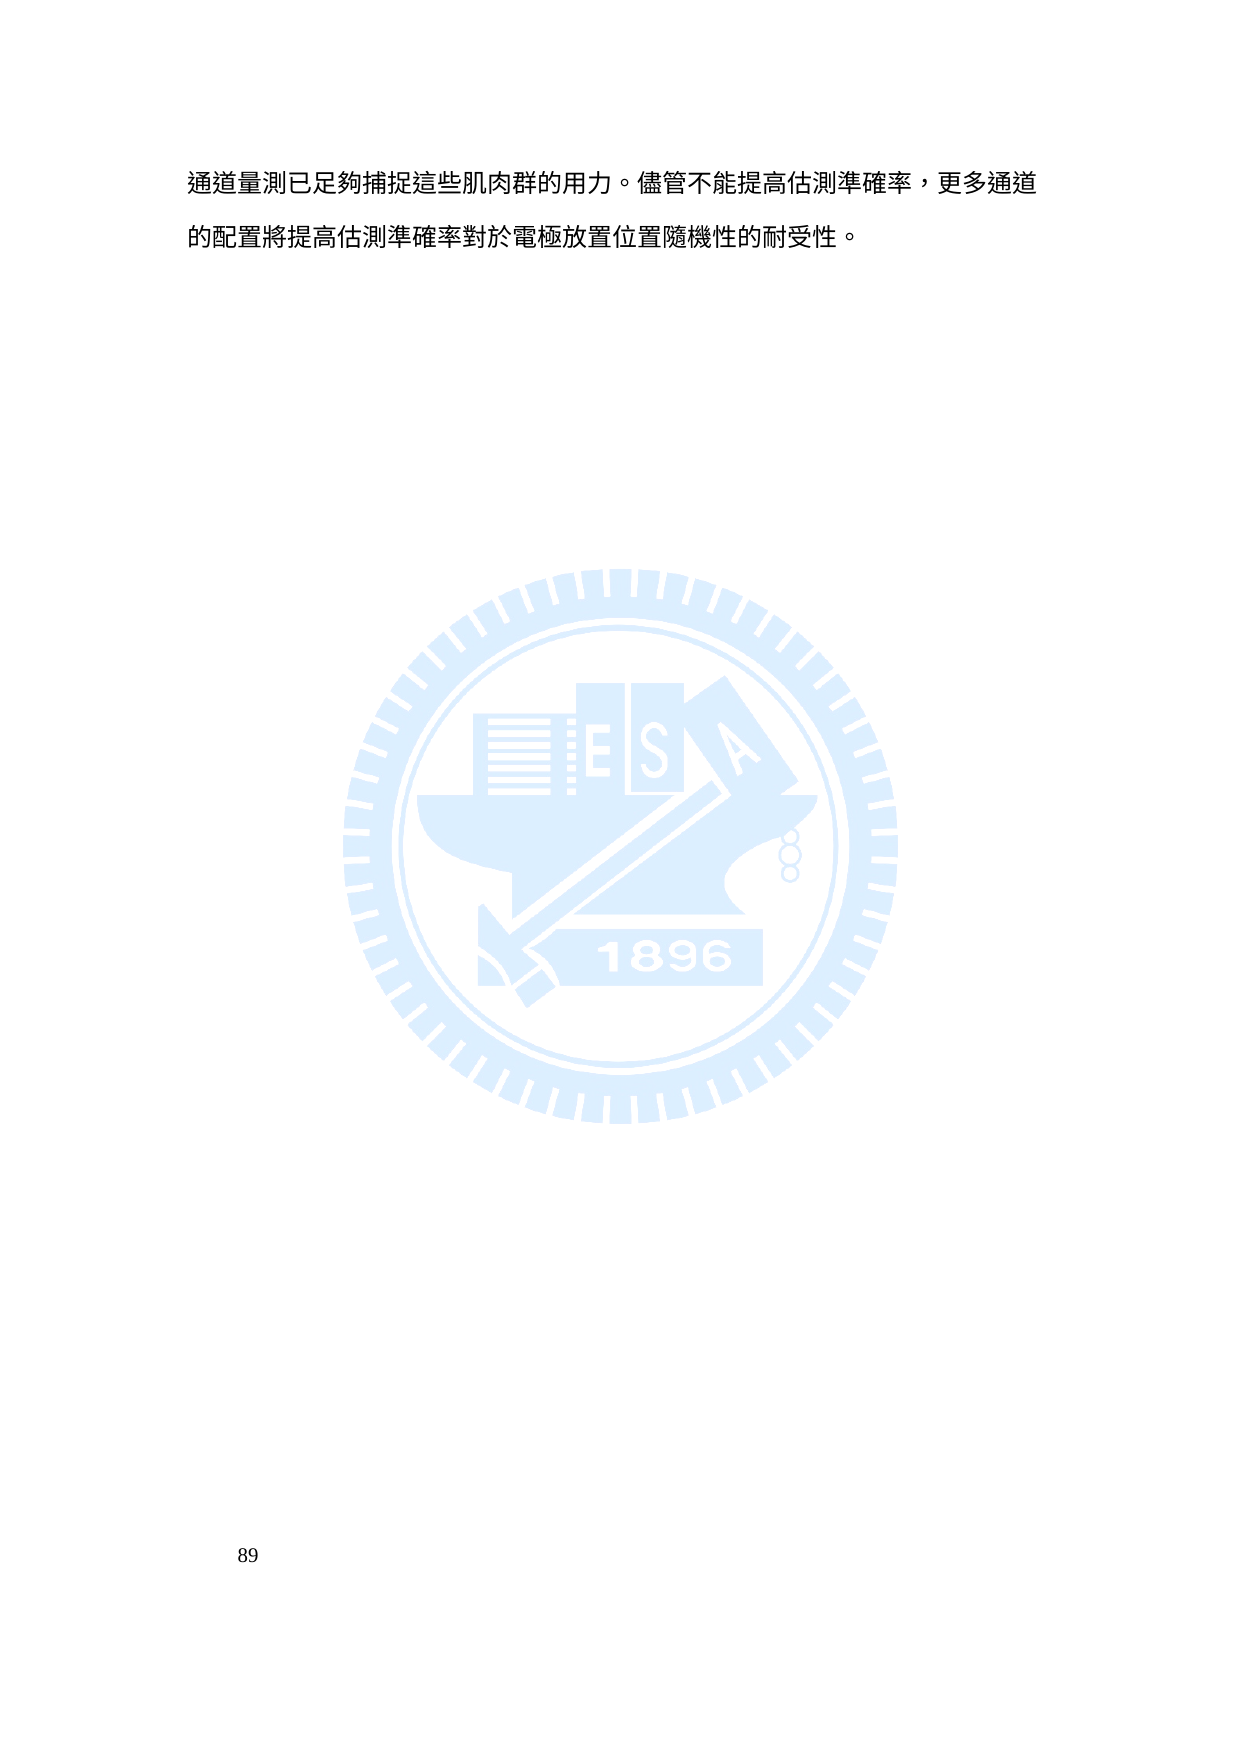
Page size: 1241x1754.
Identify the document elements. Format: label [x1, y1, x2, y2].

text [187, 163, 1053, 254]
